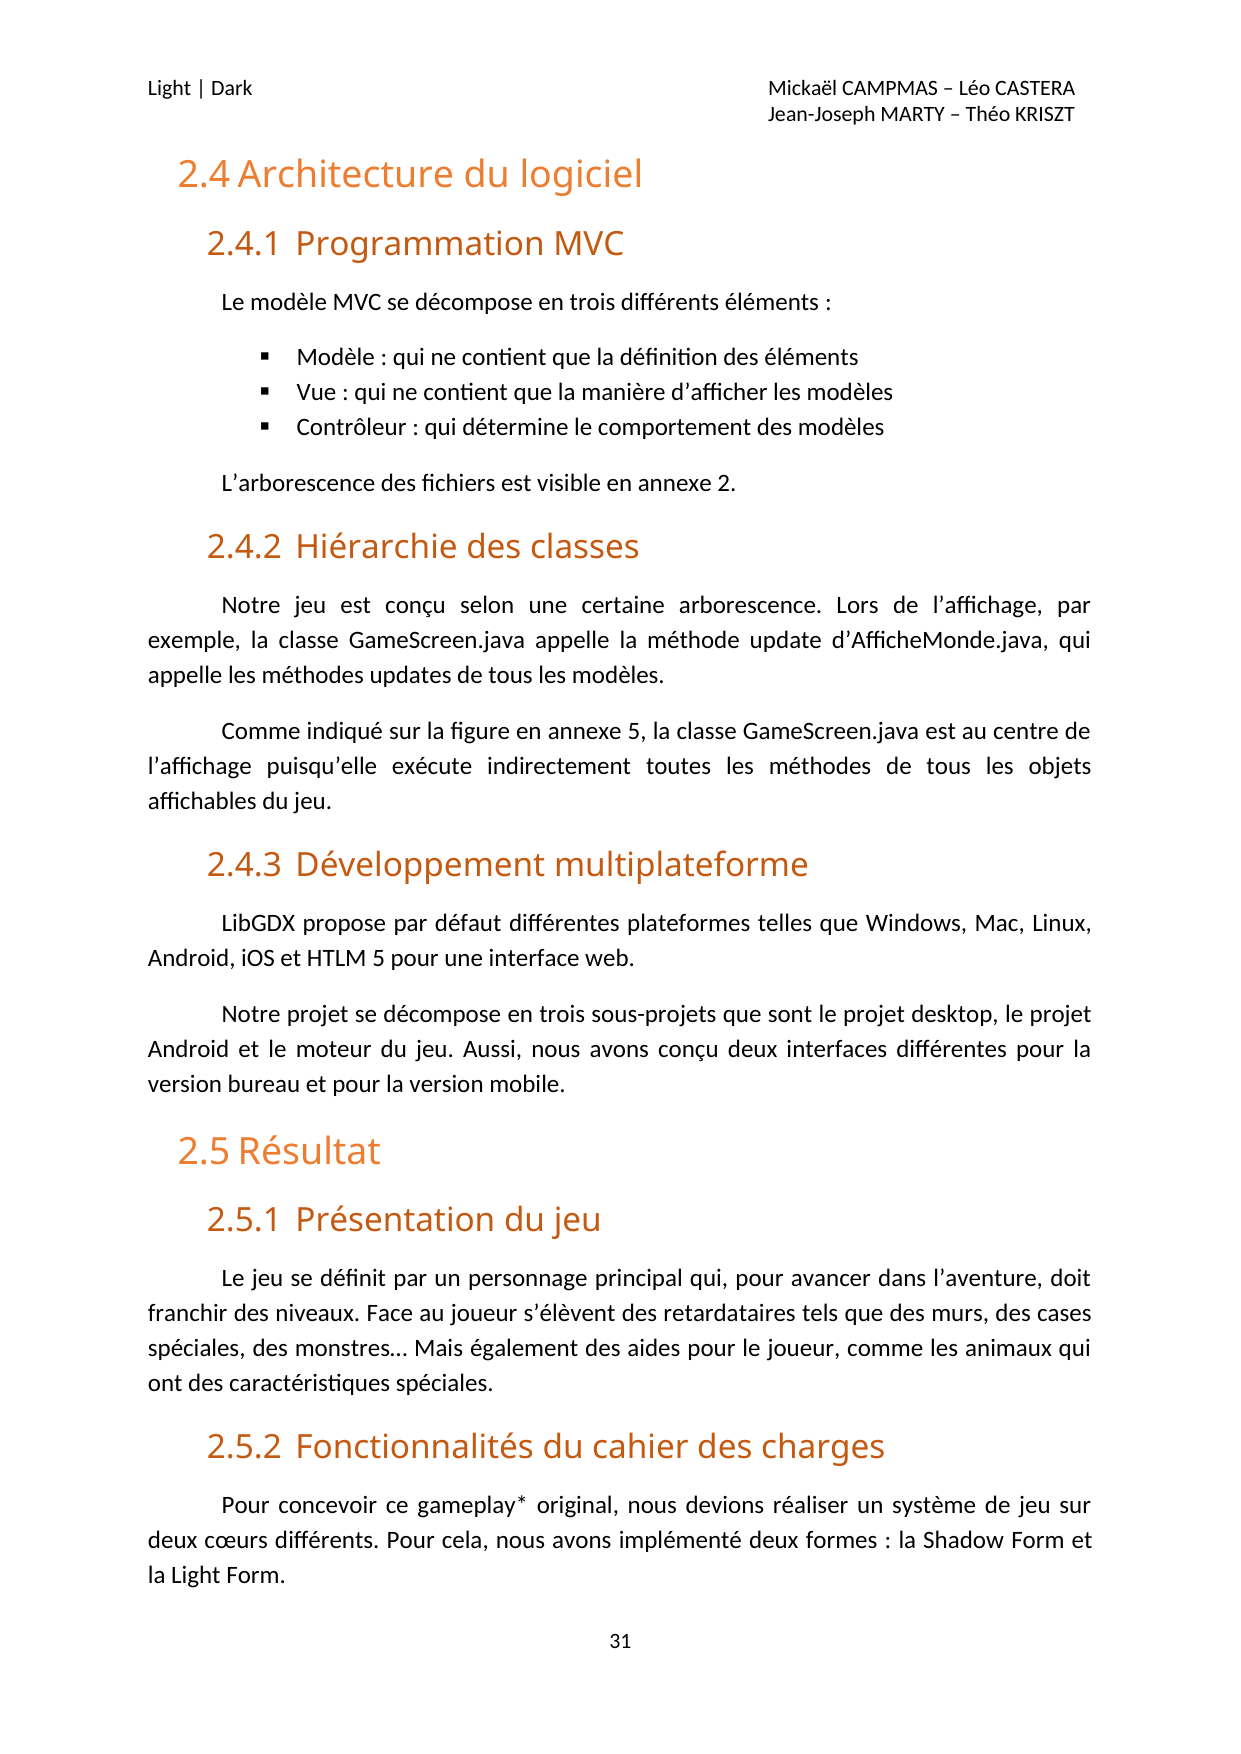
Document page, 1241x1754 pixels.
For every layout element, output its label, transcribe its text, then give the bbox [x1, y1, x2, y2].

subtitle Programmation MVC [207, 219, 1093, 265]
list Contrôleur : qui détermine le comportement des modèles [259, 412, 1093, 442]
text Comme indiqué sur la figure en annexe 5, la classe GameScreen.java est au centre de l’affichage puisqu’elle exécute indirectement toutes les méthodes de tous les objets affichables du jeu. [148, 715, 1093, 816]
text L’arborescence des fichiers est visible en annexe 2. [148, 467, 1093, 498]
text LibGDX propose par défaut différentes plateformes telles que Windows, Mac, Linux, Android, iOS et HTLM 5 pour une interface web. [148, 907, 1093, 973]
text Notre projet se décompose en trois sous-projets que sont le projet desktop, le projet Android et le moteur du jeu. Aussi, nous avons conçu deux interfaces différentes pour la version bureau et pour la version mobile. [148, 998, 1093, 1099]
subtitle Présentation du jeu [207, 1196, 1093, 1241]
list Vue : qui ne contient que la manière d’afficher les modèles [259, 377, 1093, 407]
text Le jeu se définit par un personnage principal qui, pour avancer dans l’aventure, doit franchir des niveaux. Face au joueur s’élèvent des retardataires tels que des murs, des cases spéciales, des monstres… Mais également des aides pour le joueur, comme les animaux qui ont des caractéristiques spéciales. [148, 1262, 1093, 1398]
text Le modèle MVC se décompose en trois différents éléments : [148, 286, 1093, 316]
subtitle Résultat [177, 1124, 1093, 1175]
list Modèle : qui ne contient que la définition des éléments [259, 342, 1093, 372]
subtitle Hiérarchie des classes [207, 523, 1093, 569]
subtitle Architecture du logiciel [177, 148, 1093, 199]
subtitle Fonctionnalités du cahier des charges [207, 1423, 1093, 1468]
subtitle Développement multiplateforme [207, 841, 1093, 887]
text Notre jeu est conçu selon une certaine arborescence. Lors de l’affichage, par exemple, la classe GameScreen.java appelle la méthode update d’AfficheMonde.java, qui appelle les méthodes updates de tous les modèles. [148, 589, 1093, 690]
text Pour concevoir ce gameplay* original, nous devions réaliser un système de jeu sur deux cœurs différents. Pour cela, nous avons implémenté deux formes : la Shadow Form et la Light Form. [148, 1489, 1093, 1590]
